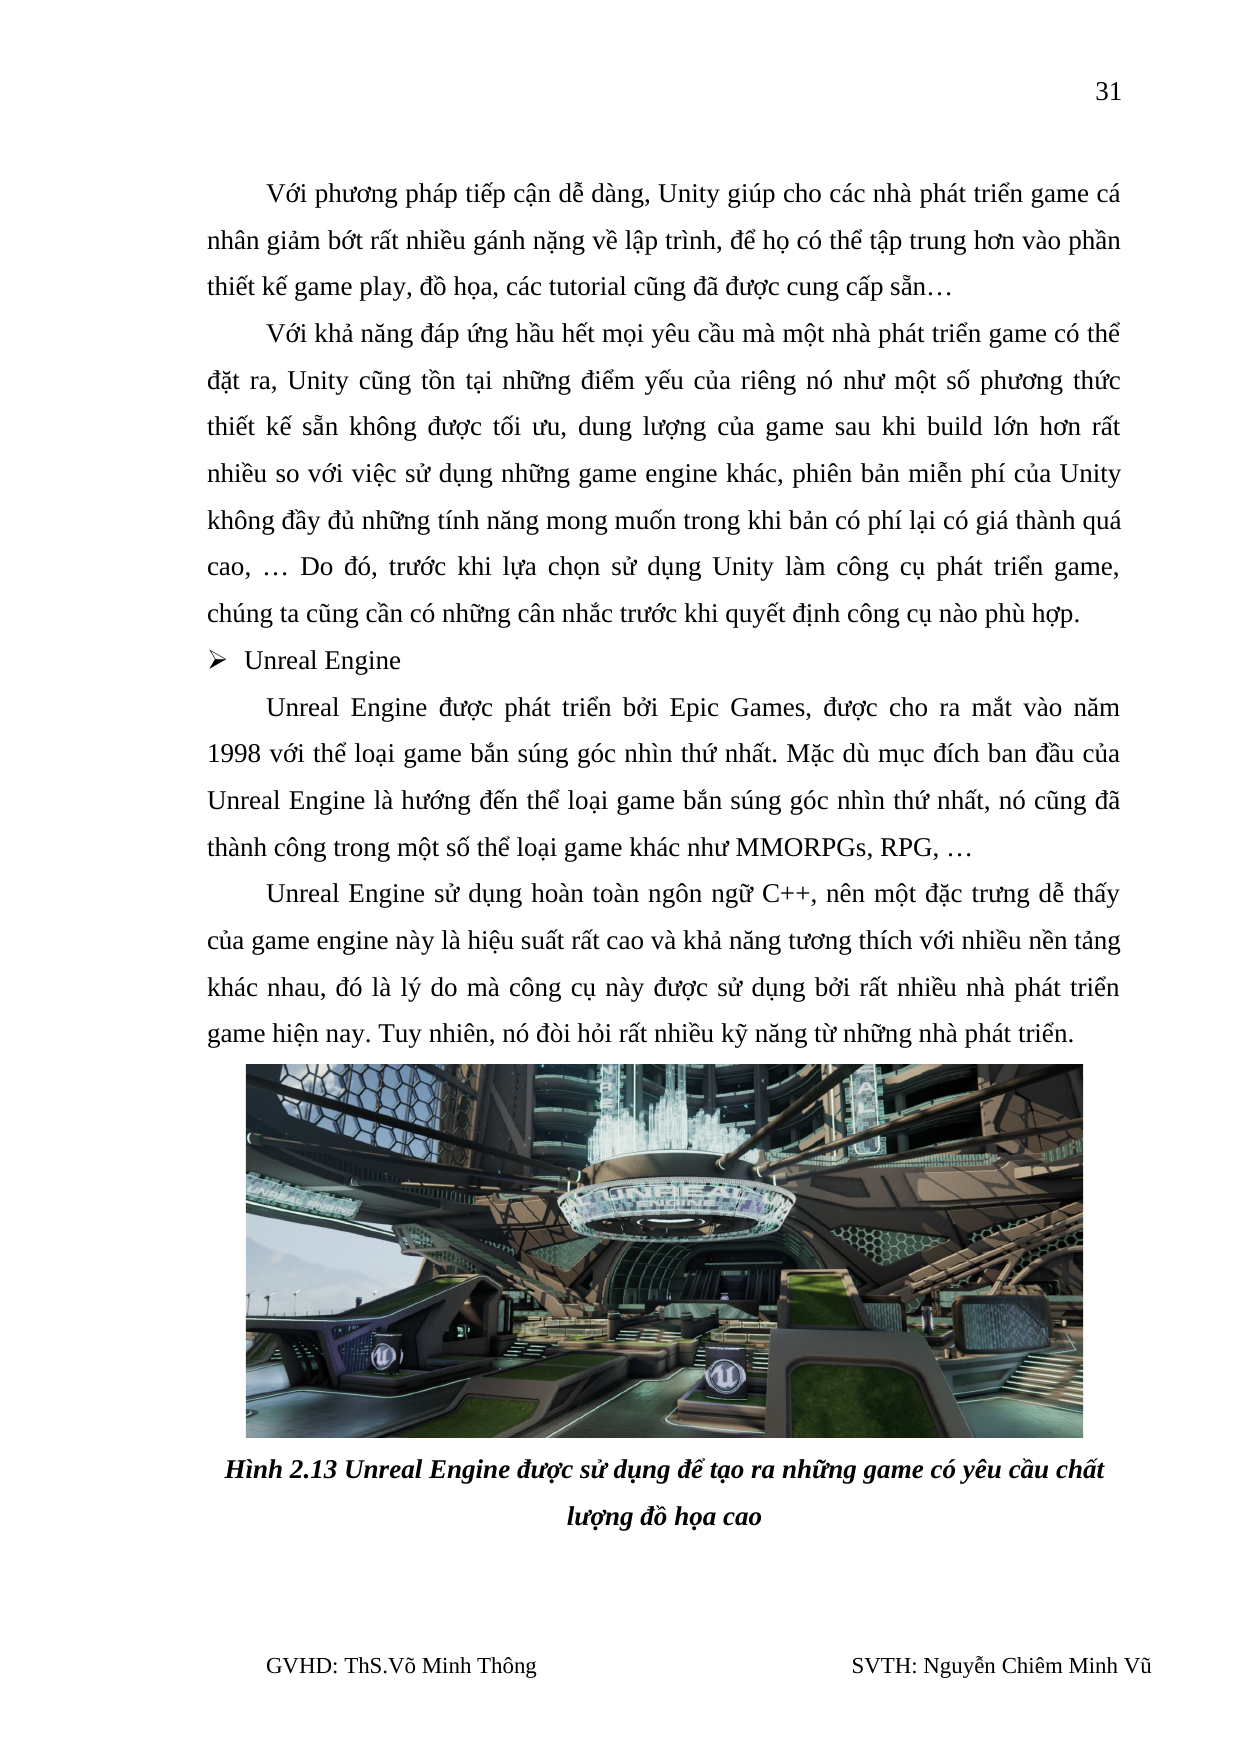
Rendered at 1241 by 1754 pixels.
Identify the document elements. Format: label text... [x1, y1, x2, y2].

text Unreal Engine [207, 644, 1122, 675]
text Với khả năng đáp ứng hầu hết mọi yêu cầu mà một nhà phát triển game có thể đặt ra, Unity cũng tồn tại những điểm yếu của riêng nó như một số phương thức thiết kế sẵn không được tối ưu, dung lượng của game sau khi build lớn hơn rất nhiều so với việc sử dụng những game engine khác, phiên bản miễn phí của Unity không đầy đủ những tính năng mong muốn trong khi bản có phí lại có giá thành quá cao, … Do đó, trước khi lựa chọn sử dụng Unity làm công cụ phát triển game, chúng ta cũng cần có những cân nhắc trước khi quyết định công cụ nào phù hợp. [207, 317, 1122, 628]
text Với phương pháp tiếp cận dễ dàng, Unity giúp cho các nhà phát triển game cá nhân giảm bớt rất nhiều gánh nặng về lập trình, để họ có thể tập trung hơn vào phần thiết kế game play, đồ họa, các tutorial cũng đã được cung cấp sẵn… [207, 177, 1122, 302]
picture [245, 1064, 1084, 1438]
subtitle Hình 2.13 Unreal Engine được sử dụng để tạo ra những game có yêu cầu chất lượng đồ họa cao [207, 1453, 1122, 1531]
text Unreal Engine sử dụng hoàn toàn ngôn ngữ C++, nên một đặc trưng dễ thấy của game engine này là hiệu suất rất cao và khả năng tương thích với nhiều nền tảng khác nhau, đó là lý do mà công cụ này được sử dụng bởi rất nhiều nhà phát triển game hiện nay. Tuy nhiên, nó đòi hỏi rất nhiều kỹ năng từ những nhà phát triển. [207, 877, 1122, 1048]
text Unreal Engine được phát triển bởi Epic Games, được cho ra mắt vào năm 1998 với thể loại game bắn súng góc nhìn thứ nhất. Mặc dù mục đích ban đầu của Unreal Engine là hướng đến thể loại game bắn súng góc nhìn thứ nhất, nó cũng đã thành công trong một số thể loại game khác như MMORPGs, RPG, … [207, 691, 1122, 862]
